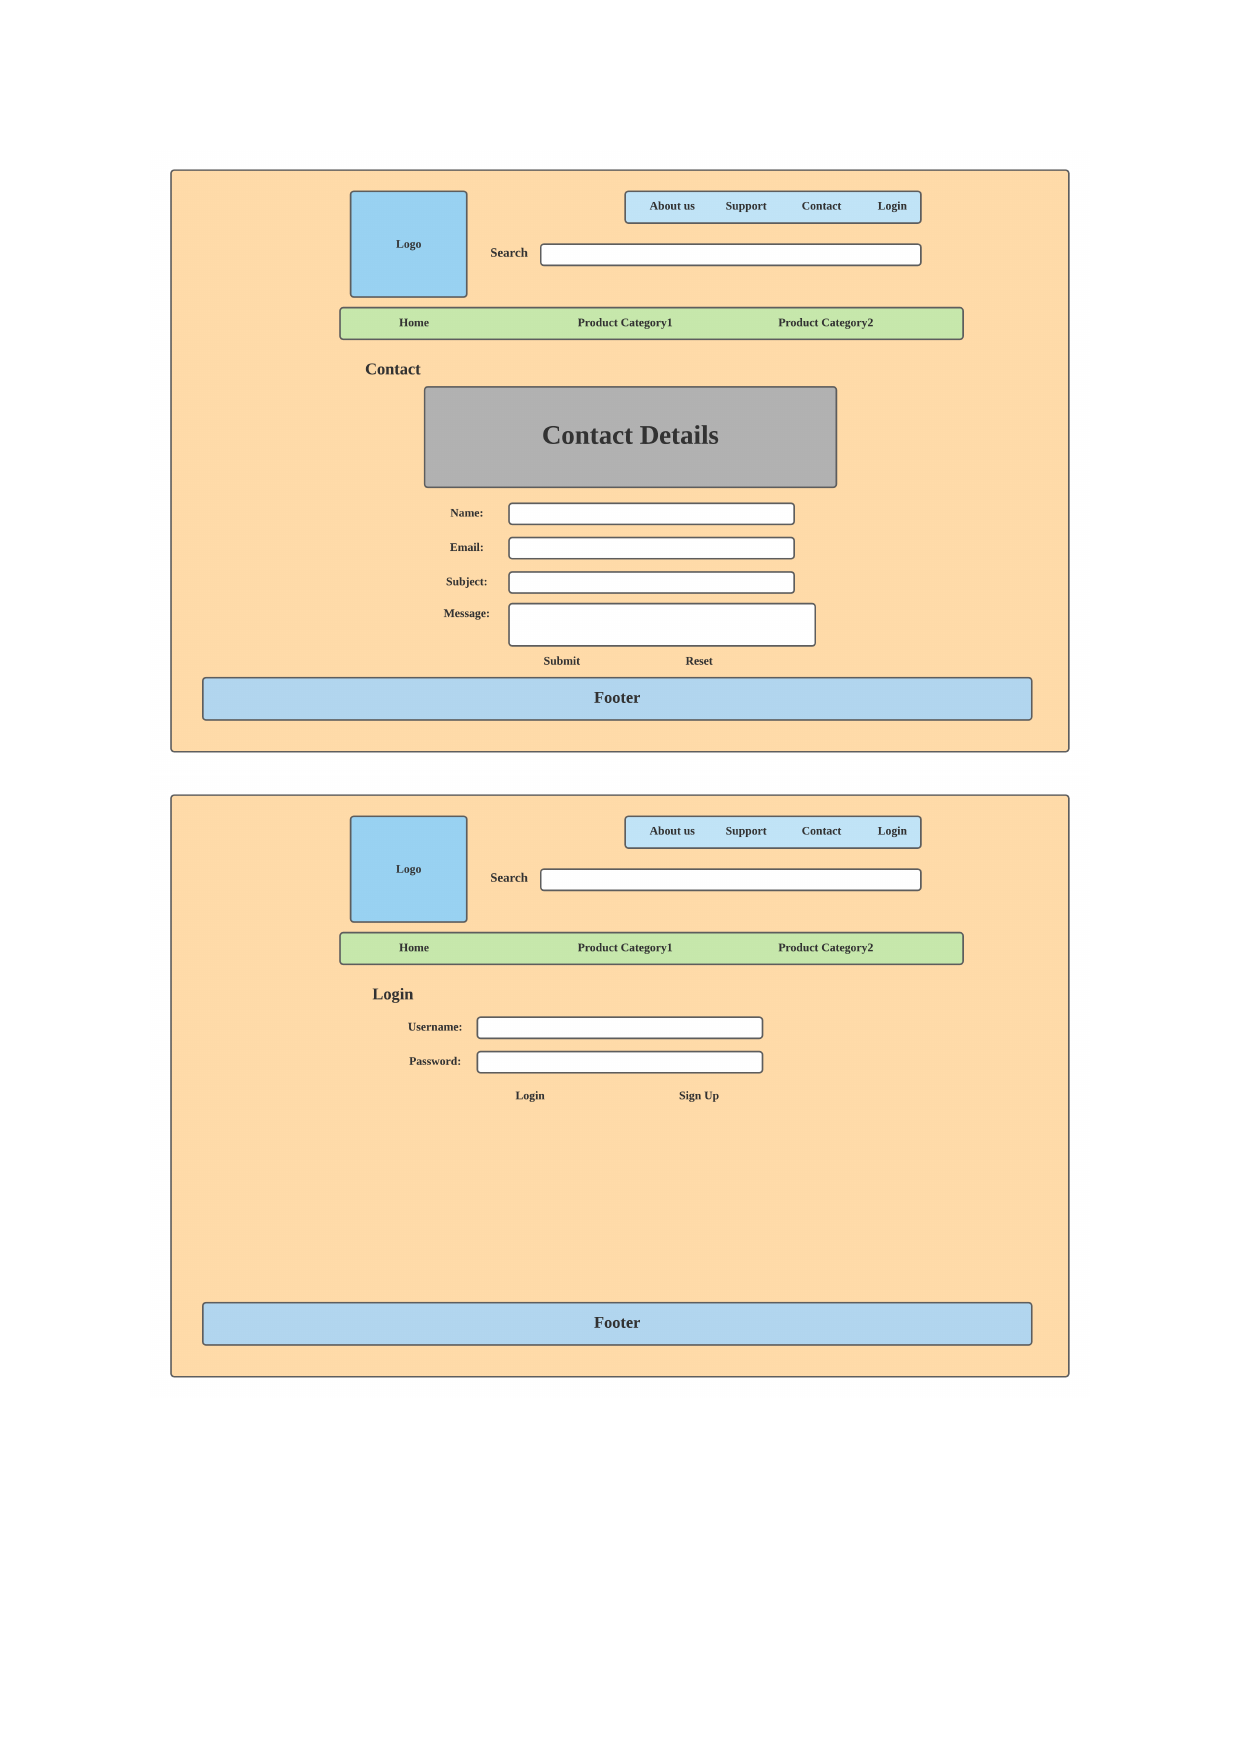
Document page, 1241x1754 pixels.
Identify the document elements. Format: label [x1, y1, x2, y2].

picture [150, 150, 1090, 773]
picture [150, 775, 1090, 1398]
